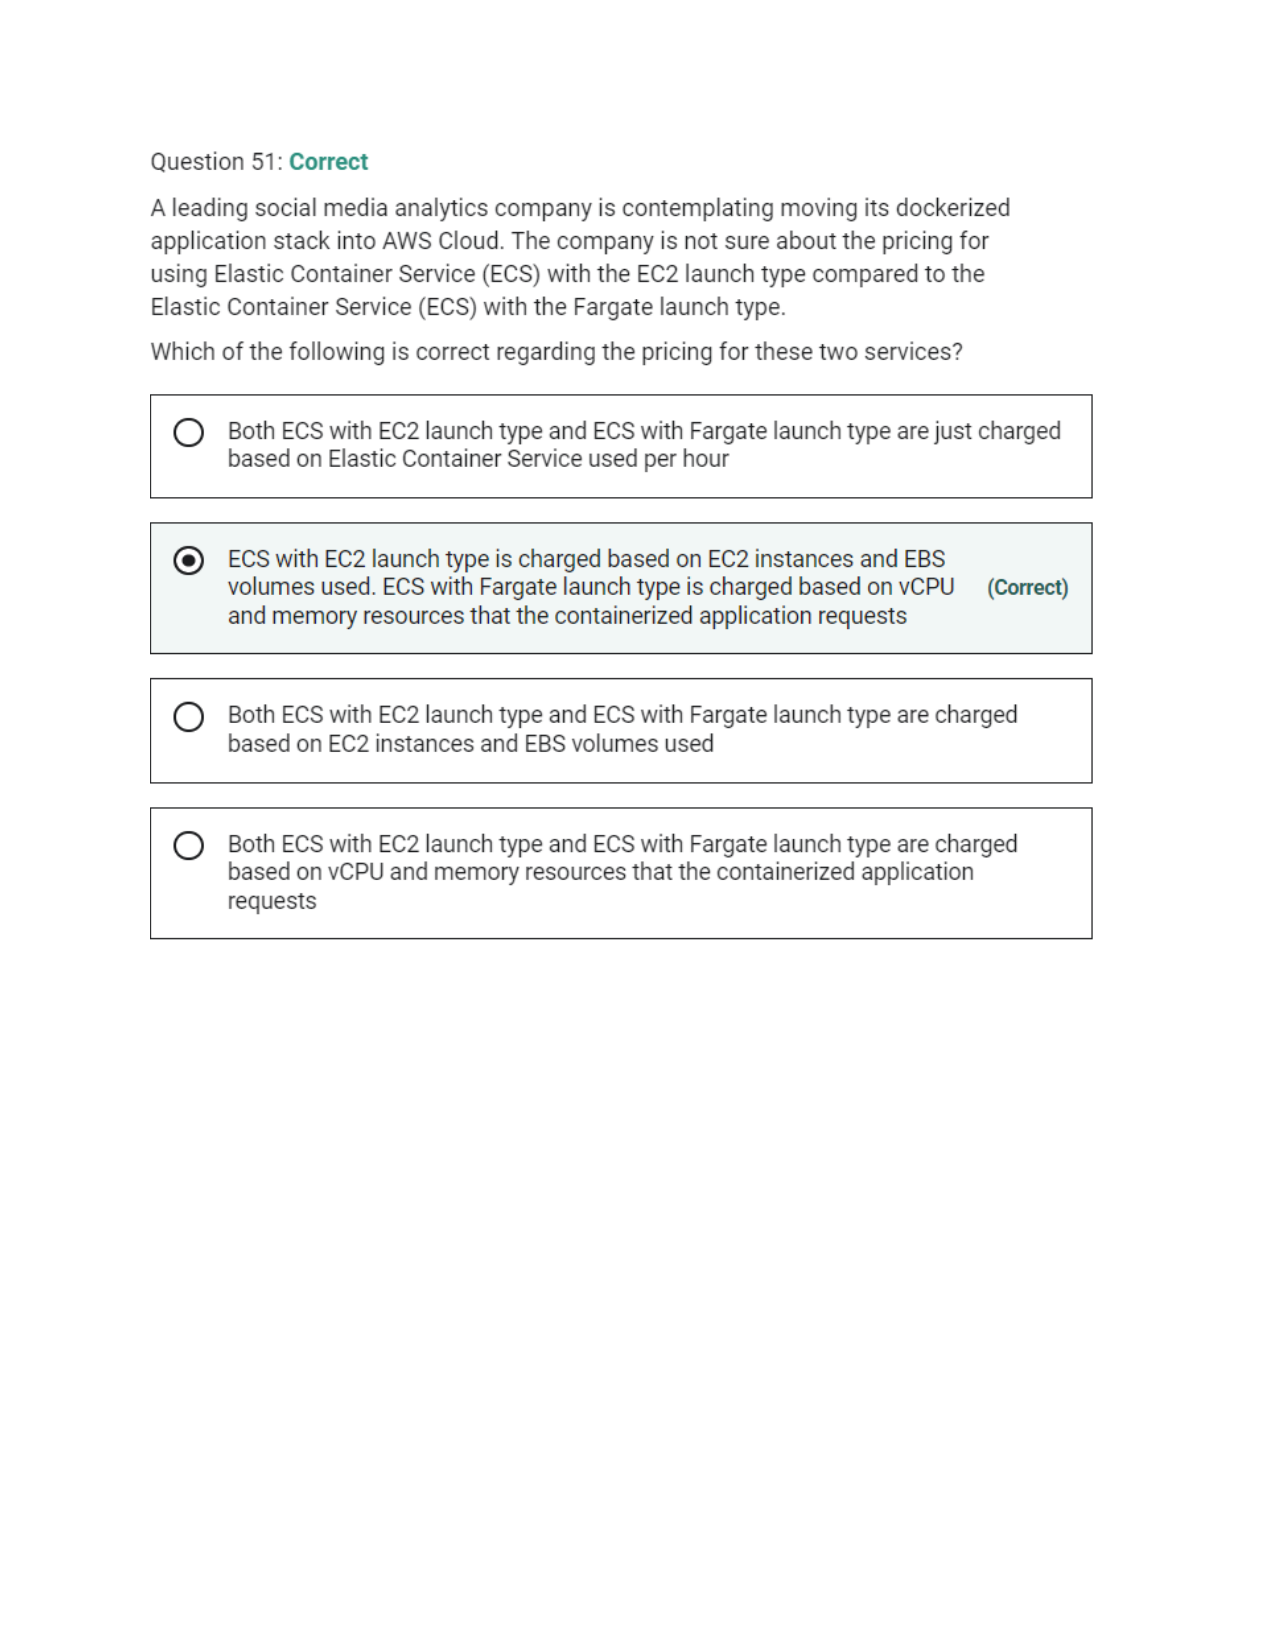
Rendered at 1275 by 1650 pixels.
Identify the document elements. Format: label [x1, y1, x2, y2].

picture [150, 150, 1096, 940]
